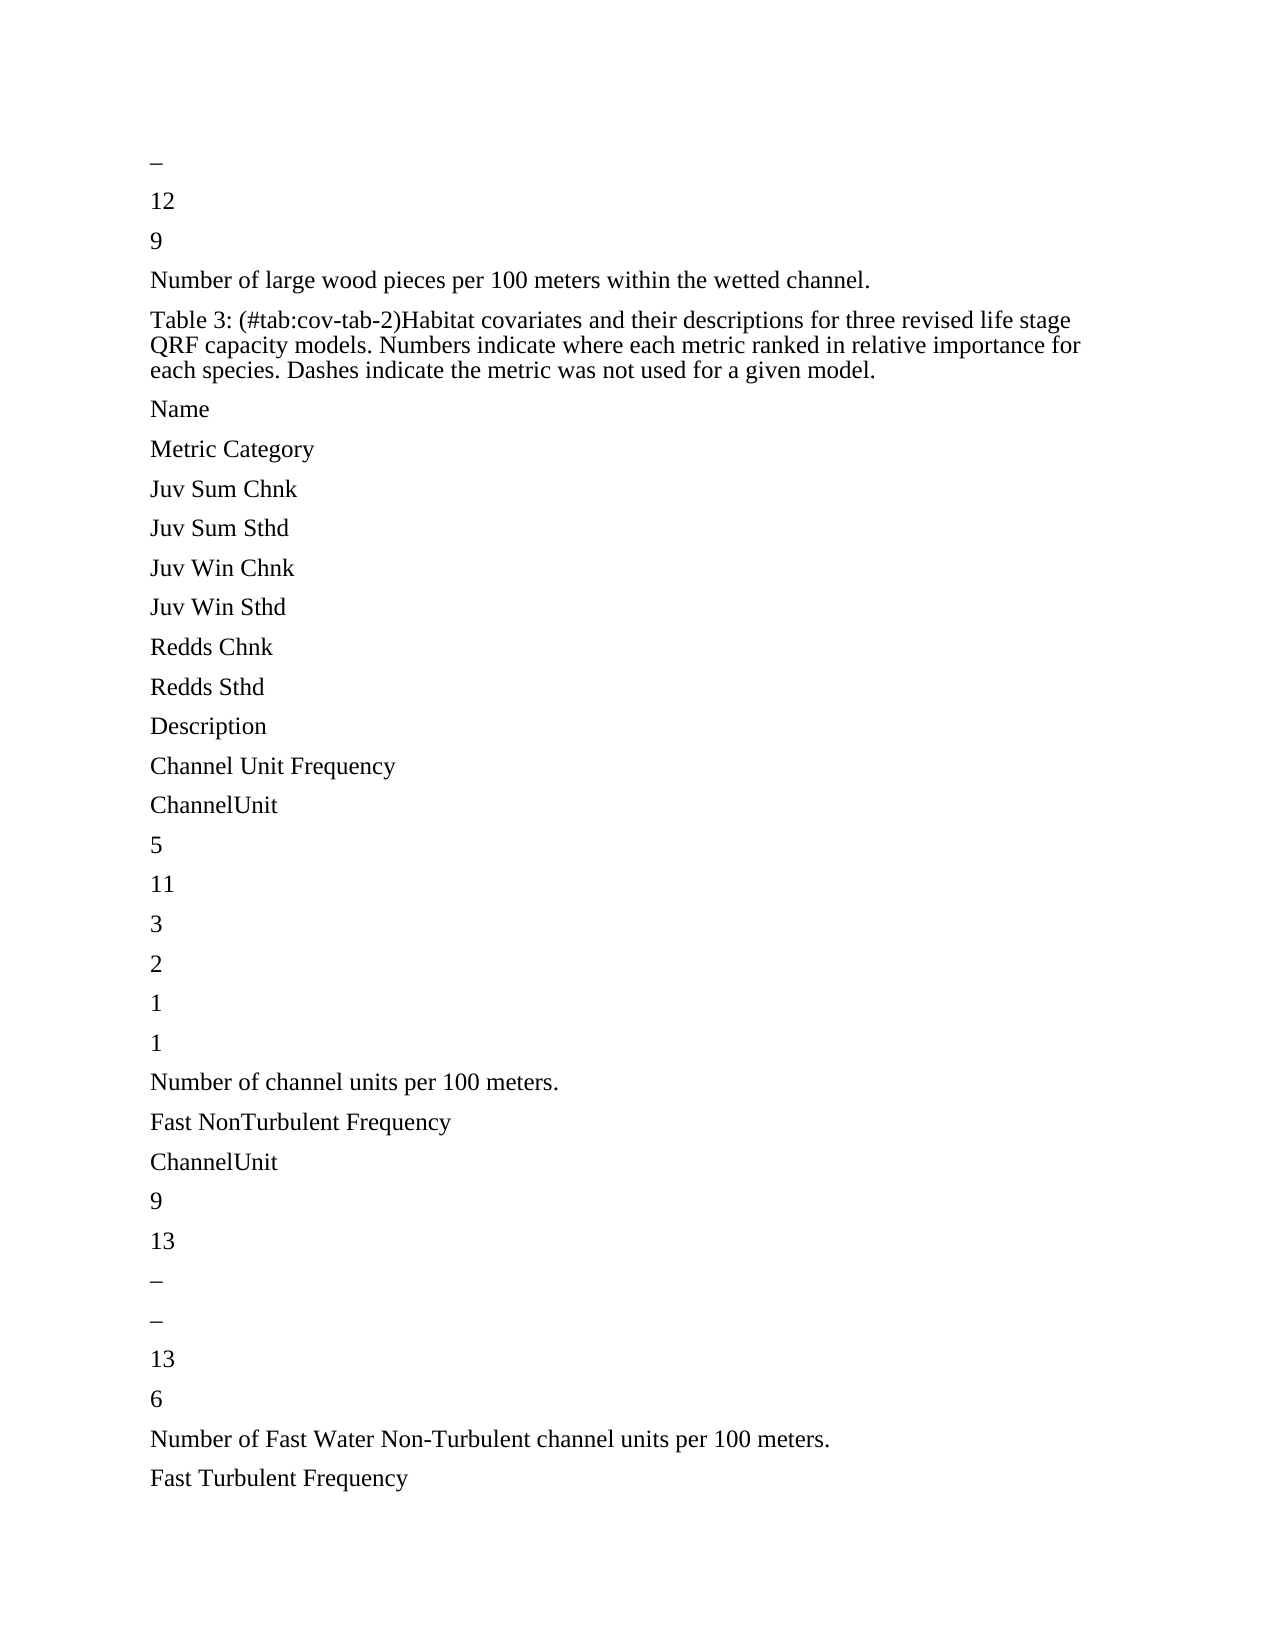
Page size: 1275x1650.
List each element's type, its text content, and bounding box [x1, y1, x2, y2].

text 3 [150, 912, 1125, 937]
text – [150, 150, 1125, 175]
text 6 [150, 1387, 1125, 1412]
text Number of Fast Water Non-Turbulent channel units per 100 meters. [150, 1427, 1125, 1452]
text Juv Win Sthd [150, 596, 1125, 621]
text – [150, 1308, 1125, 1333]
text – [150, 1269, 1125, 1294]
text 13 [150, 1348, 1125, 1373]
text 9 [150, 1189, 1125, 1214]
text Number of large wood pieces per 100 meters within the wetted channel. [150, 269, 1125, 294]
text Name [150, 398, 1125, 423]
text ChannelUnit [150, 1150, 1125, 1175]
text Fast Turbulent Frequency [150, 1467, 1125, 1492]
text Juv Sum Chnk [150, 477, 1125, 502]
text Metric Category [150, 437, 1125, 462]
text 13 [150, 1229, 1125, 1254]
text Redds Chnk [150, 635, 1125, 660]
text Redds Sthd [150, 675, 1125, 700]
text ChannelUnit [150, 794, 1125, 819]
text 1 [150, 992, 1125, 1017]
text 11 [150, 873, 1125, 898]
text 5 [150, 833, 1125, 858]
text 1 [150, 1031, 1125, 1056]
text 9 [150, 229, 1125, 254]
text Table 3: (#tab:cov-tab-2)Habitat covariates and their descriptions for three revised life stage QRF capacity models. Numbers indicate where each metric ranked in relative importance for each species. Dashes indicate the metric was not used for a given model. [150, 308, 1125, 383]
text Channel Unit Frequency [150, 754, 1125, 779]
text Juv Win Chnk [150, 556, 1125, 581]
text Description [150, 714, 1125, 739]
text 12 [150, 189, 1125, 214]
text Fast NonTurbulent Frequency [150, 1110, 1125, 1135]
text 2 [150, 952, 1125, 977]
text Number of channel units per 100 meters. [150, 1071, 1125, 1096]
text Juv Sum Sthd [150, 517, 1125, 542]
